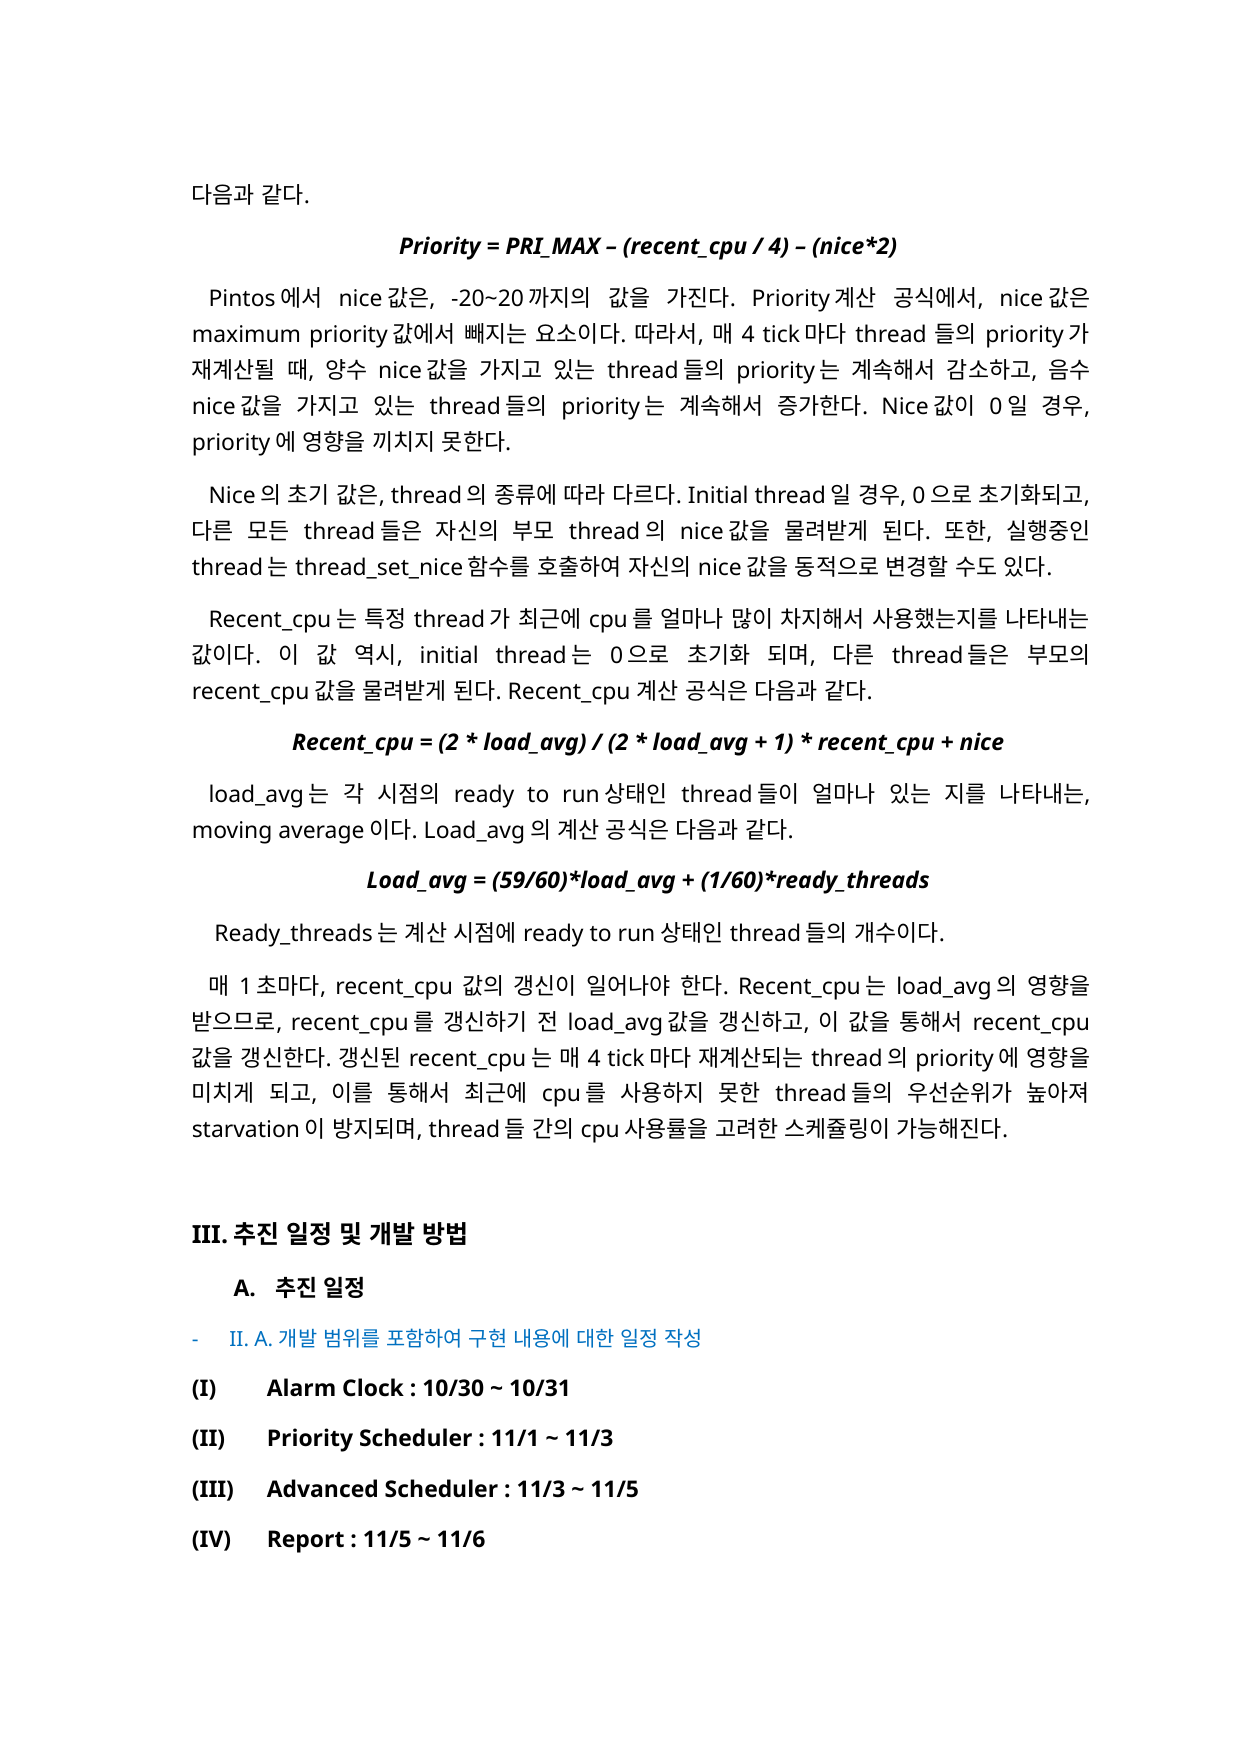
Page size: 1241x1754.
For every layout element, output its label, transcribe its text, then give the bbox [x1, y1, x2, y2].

list Priority Scheduler : 11/1 ~ 11/3 [192, 1422, 1090, 1454]
list 추진 일정 및 개발 방법 [192, 1214, 1090, 1251]
list 추진 일정 [233, 1270, 1090, 1303]
text 매 1초마다, recent_cpu 값의 갱신이 일어나야 한다. Recent_cpu는 load_avg의 영향을 받으므로, recent_cpu를 갱신하기 전 load_avg값을 갱신하고, 이 값을 통해서 recent_cpu 값을 갱신한다. 갱신된 recent_cpu는 매 4 tick마다 재계산되는 thread의 priority에 영향을 미치게 되고, 이를 통해서 최근에 cpu를 사용하지 못한 thread들의 우선순위가 높아져 starvation이 방지되며, thread들 간의 cpu사용률을 고려한 스케쥴링이 가능해진다. [192, 967, 1090, 1144]
text load_avg는 각 시점의 ready to run상태인 thread들이 얼마나 있는 지를 나타내는, moving average이다. Load_avg의 계산 공식은 다음과 같다. [192, 776, 1090, 845]
list II. A. 개발 범위를 포함하여 구현 내용에 대한 일정 작성 [192, 1323, 1090, 1353]
list Advanced Scheduler : 11/3 ~ 11/5 [192, 1473, 1090, 1504]
list Report : 11/5 ~ 11/6 [192, 1523, 1090, 1554]
text Nice의 초기 값은, thread의 종류에 따라 다르다. Initial thread일 경우, 0으로 초기화되고, 다른 모든 thread들은 자신의 부모 thread의 nice값을 물려받게 된다. 또한, 실행중인 thread는 thread_set_nice함수를 호출하여 자신의 nice값을 동적으로 변경할 수도 있다. [192, 477, 1090, 582]
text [192, 177, 1090, 211]
text Ready_threads는 계산 시점에 ready to run상태인 thread들의 개수이다. [192, 915, 1090, 948]
text Priority = PRI_MAX – (recent_cpu / 4) – (nice*2) [192, 230, 1090, 261]
text Load_avg = (59/60)*load_avg + (1/60)*ready_threads [192, 864, 1090, 896]
text Pintos에서 nice값은, -20~20까지의 값을 가진다. Priority계산 공식에서, nice값은 maximum priority값에서 빼지는 요소이다. 따라서, 매 4 tick마다 thread 들의 priority가 재계산될 때, 양수 nice값을 가지고 있는 thread들의 priority는 계속해서 감소하고, 음수 nice값을 가지고 있는 thread들의 priority는 계속해서 증가한다. Nice값이 0일 경우, priority에 영향을 끼치지 못한다. [192, 280, 1090, 457]
list Alarm Clock : 10/30 ~ 10/31 [192, 1372, 1090, 1403]
text Recent_cpu는 특정 thread가 최근에 cpu를 얼마나 많이 차지해서 사용했는지를 나타내는 값이다. 이 값 역시, initial thread는 0으로 초기화 되며, 다른 thread들은 부모의 recent_cpu값을 물려받게 된다. Recent_cpu 계산 공식은 다음과 같다. [192, 601, 1090, 706]
text Recent_cpu = (2 * load_avg) / (2 * load_avg + 1) * recent_cpu + nice [192, 726, 1090, 757]
